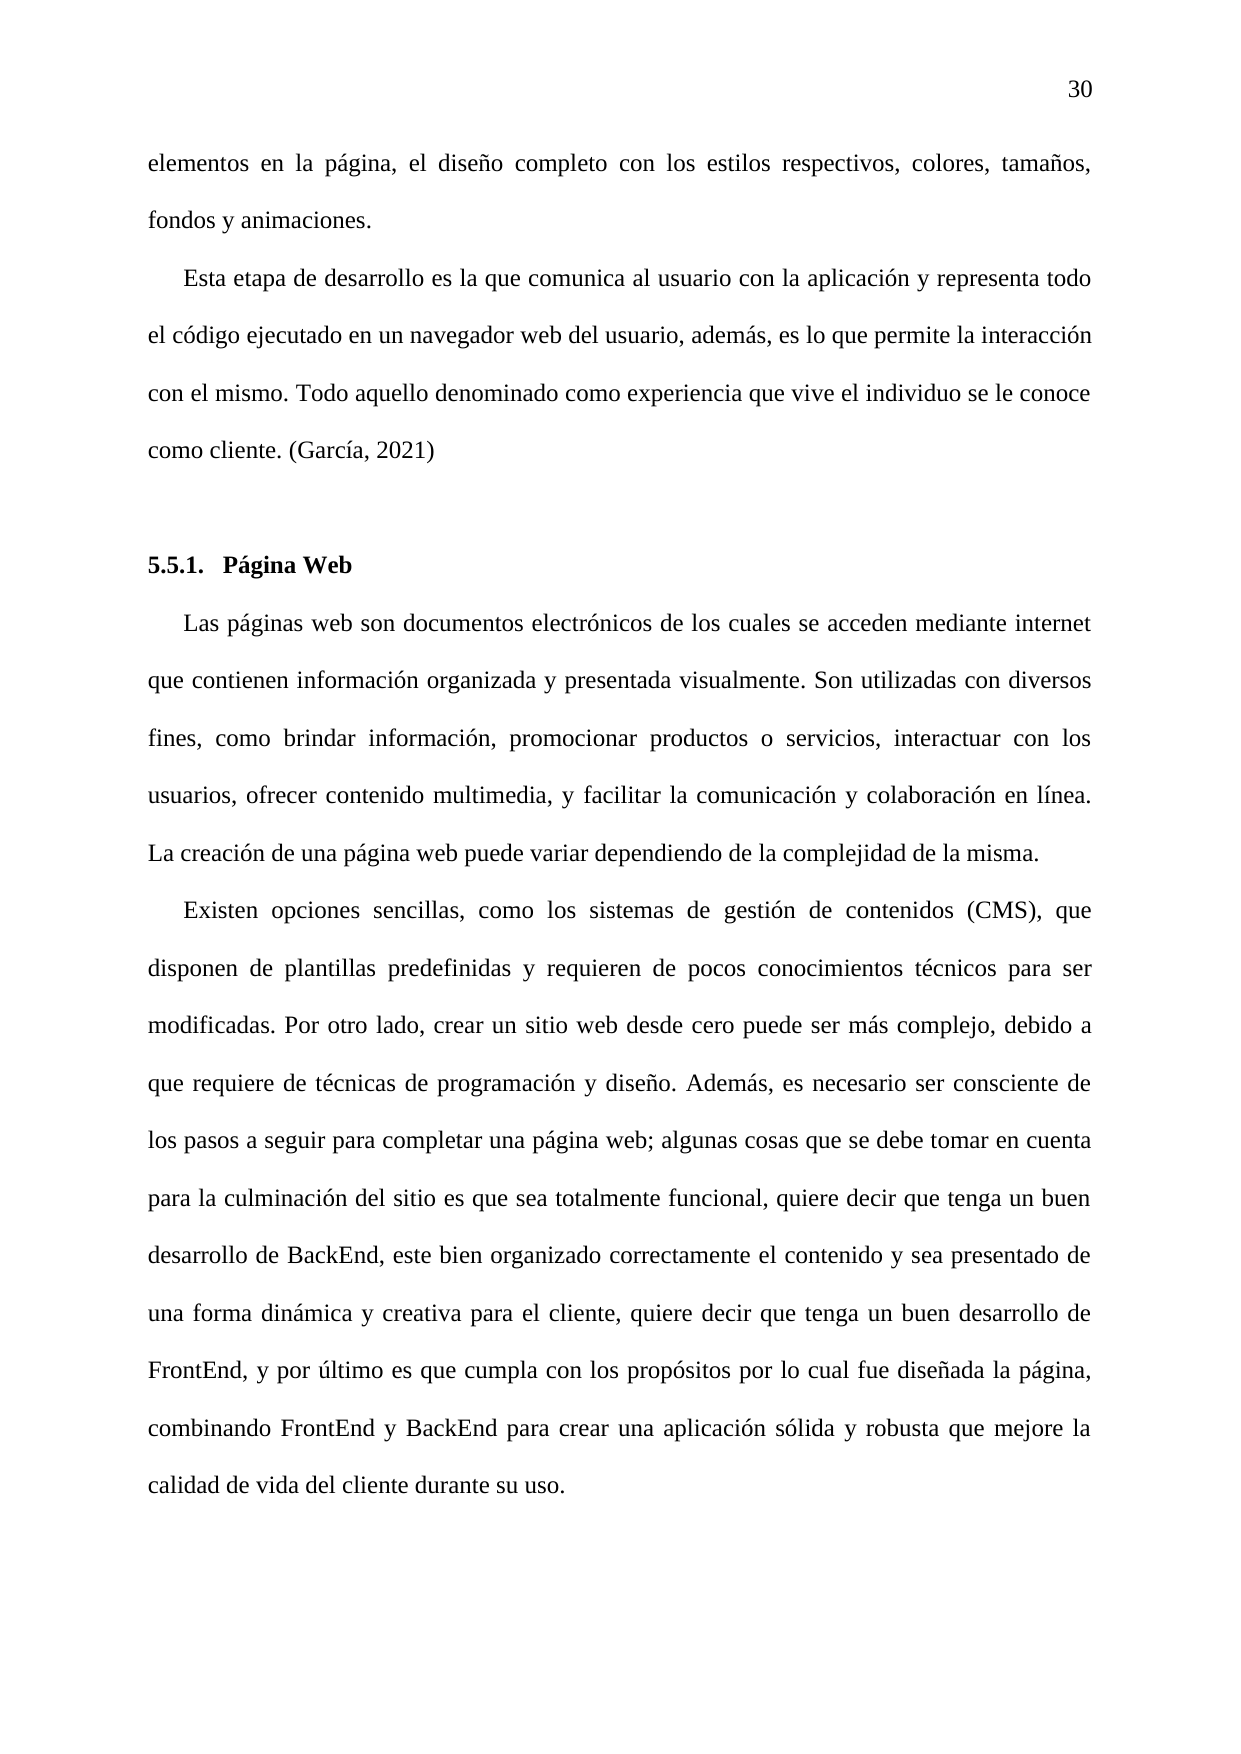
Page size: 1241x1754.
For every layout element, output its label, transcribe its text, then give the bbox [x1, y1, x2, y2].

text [148, 148, 1092, 234]
text Las páginas web son documentos electrónicos de los cuales se acceden mediante internet que contienen información organizada y presentada visualmente. Son utilizadas con diversos fines, como brindar información, promocionar productos o servicios, interactuar con los usuarios, ofrecer contenido multimedia, y facilitar la comunicación y colaboración en línea. La creación de una página web puede variar dependiendo de la complejidad de la misma. [148, 608, 1092, 866]
text Existen opciones sencillas, como los sistemas de gestión de contenidos (CMS), que disponen de plantillas predefinidas y requieren de pocos conocimientos técnicos para ser modificadas. Por otro lado, crear un sitio web desde cero puede ser más complejo, debido a que requiere de técnicas de programación y diseño. Además, es necesario ser consciente de los pasos a seguir para completar una página web; algunas cosas que se debe tomar en cuenta para la culminación del sitio es que sea totalmente funcional, quiere decir que tenga un buen desarrollo de BackEnd, este bien organizado correctamente el contenido y sea presentado de una forma dinámica y creativa para el cliente, quiere decir que tenga un buen desarrollo de FrontEnd, y por último es que cumpla con los propósitos por lo cual fue diseñada la página, combinando FrontEnd y BackEnd para crear una aplicación sólida y robusta que mejore la calidad de vida del cliente durante su uso. [148, 895, 1092, 1499]
subtitle Página Web [148, 550, 1092, 579]
text Esta etapa de desarrollo es la que comunica al usuario con la aplicación y representa todo el código ejecutado en un navegador web del usuario, además, es lo que permite la interacción con el mismo. Todo aquello denominado como experiencia que vive el individuo se le conoce como cliente. [148, 263, 1092, 464]
